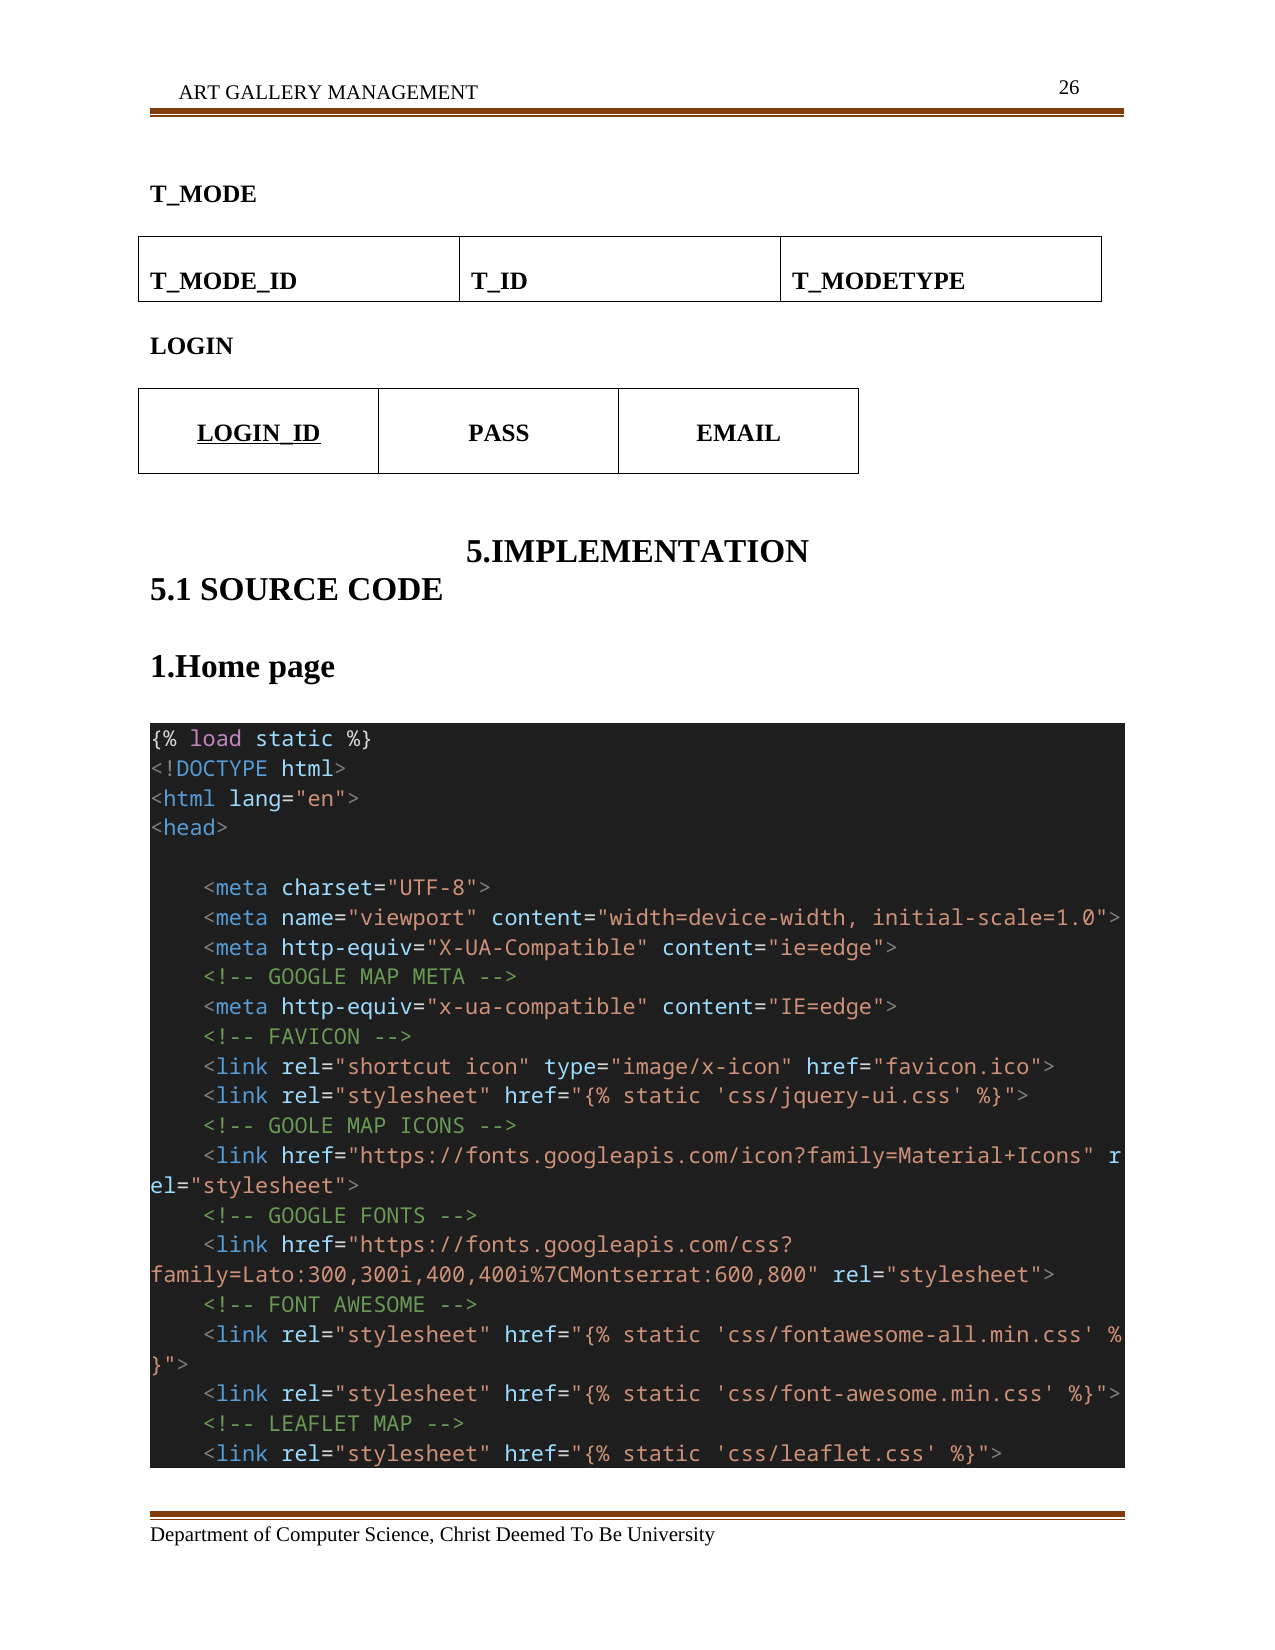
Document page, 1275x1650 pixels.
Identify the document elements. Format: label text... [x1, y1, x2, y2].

table_header EMAIL [619, 389, 858, 473]
text <link rel="stylesheet" href="{% static 'css/leaflet.css' %}"> [150, 1438, 1125, 1468]
text <meta http-equiv="x-ua-compatible" content="IE=edge"> [150, 991, 1125, 1021]
text 5.IMPLEMENTATION [150, 531, 1125, 570]
text LOGIN [150, 331, 1125, 359]
text <!DOCTYPE html> [150, 753, 1125, 783]
text <!-- GOOLE MAP ICONS --> [150, 1110, 1125, 1140]
text <!-- FONT AWESOME --> [150, 1289, 1125, 1319]
table_header LOGIN_ID [139, 389, 378, 473]
table_header T_MODE_ID [139, 237, 459, 301]
text <link href="https://fonts.googleapis.com/css?family=Lato:300,300i,400,400i%7CMontserrat:600,800" rel="stylesheet"> [150, 1229, 1125, 1289]
text <head> [150, 812, 1125, 842]
table_header T_MODETYPE [781, 237, 1101, 301]
text 1.Home page [150, 646, 1125, 685]
text 5.1 SOURCE CODE [150, 570, 1125, 608]
text <!-- GOOGLE FONTS --> [150, 1200, 1125, 1229]
text <link rel="shortcut icon" type="image/x-icon" href="favicon.ico"> [150, 1051, 1125, 1081]
text <link rel="stylesheet" href="{% static 'css/font-awesome.min.css' %}"> [150, 1378, 1125, 1408]
text <meta name="viewport" content="width=device-width, initial-scale=1.0"> [150, 902, 1125, 932]
table_header PASS [379, 389, 618, 473]
table_header T_ID [460, 237, 780, 301]
text <!-- GOOGLE MAP META --> [150, 961, 1125, 991]
text <meta charset="UTF-8"> [150, 872, 1125, 902]
text <!-- LEAFLET MAP --> [150, 1408, 1125, 1438]
text <!-- FAVICON --> [150, 1021, 1125, 1051]
text <html lang="en"> [150, 783, 1125, 812]
text <link rel="stylesheet" href="{% static 'css/fontawesome-all.min.css' %}"> [150, 1319, 1125, 1378]
text T_MODE [150, 179, 1125, 207]
text {% load static %} [150, 723, 1125, 753]
text <meta http-equiv="X-UA-Compatible" content="ie=edge"> [150, 932, 1125, 961]
text <link href="https://fonts.googleapis.com/icon?family=Material+Icons" rel="stylesheet"> [150, 1140, 1125, 1200]
text <link rel="stylesheet" href="{% static 'css/jquery-ui.css' %}"> [150, 1081, 1125, 1110]
